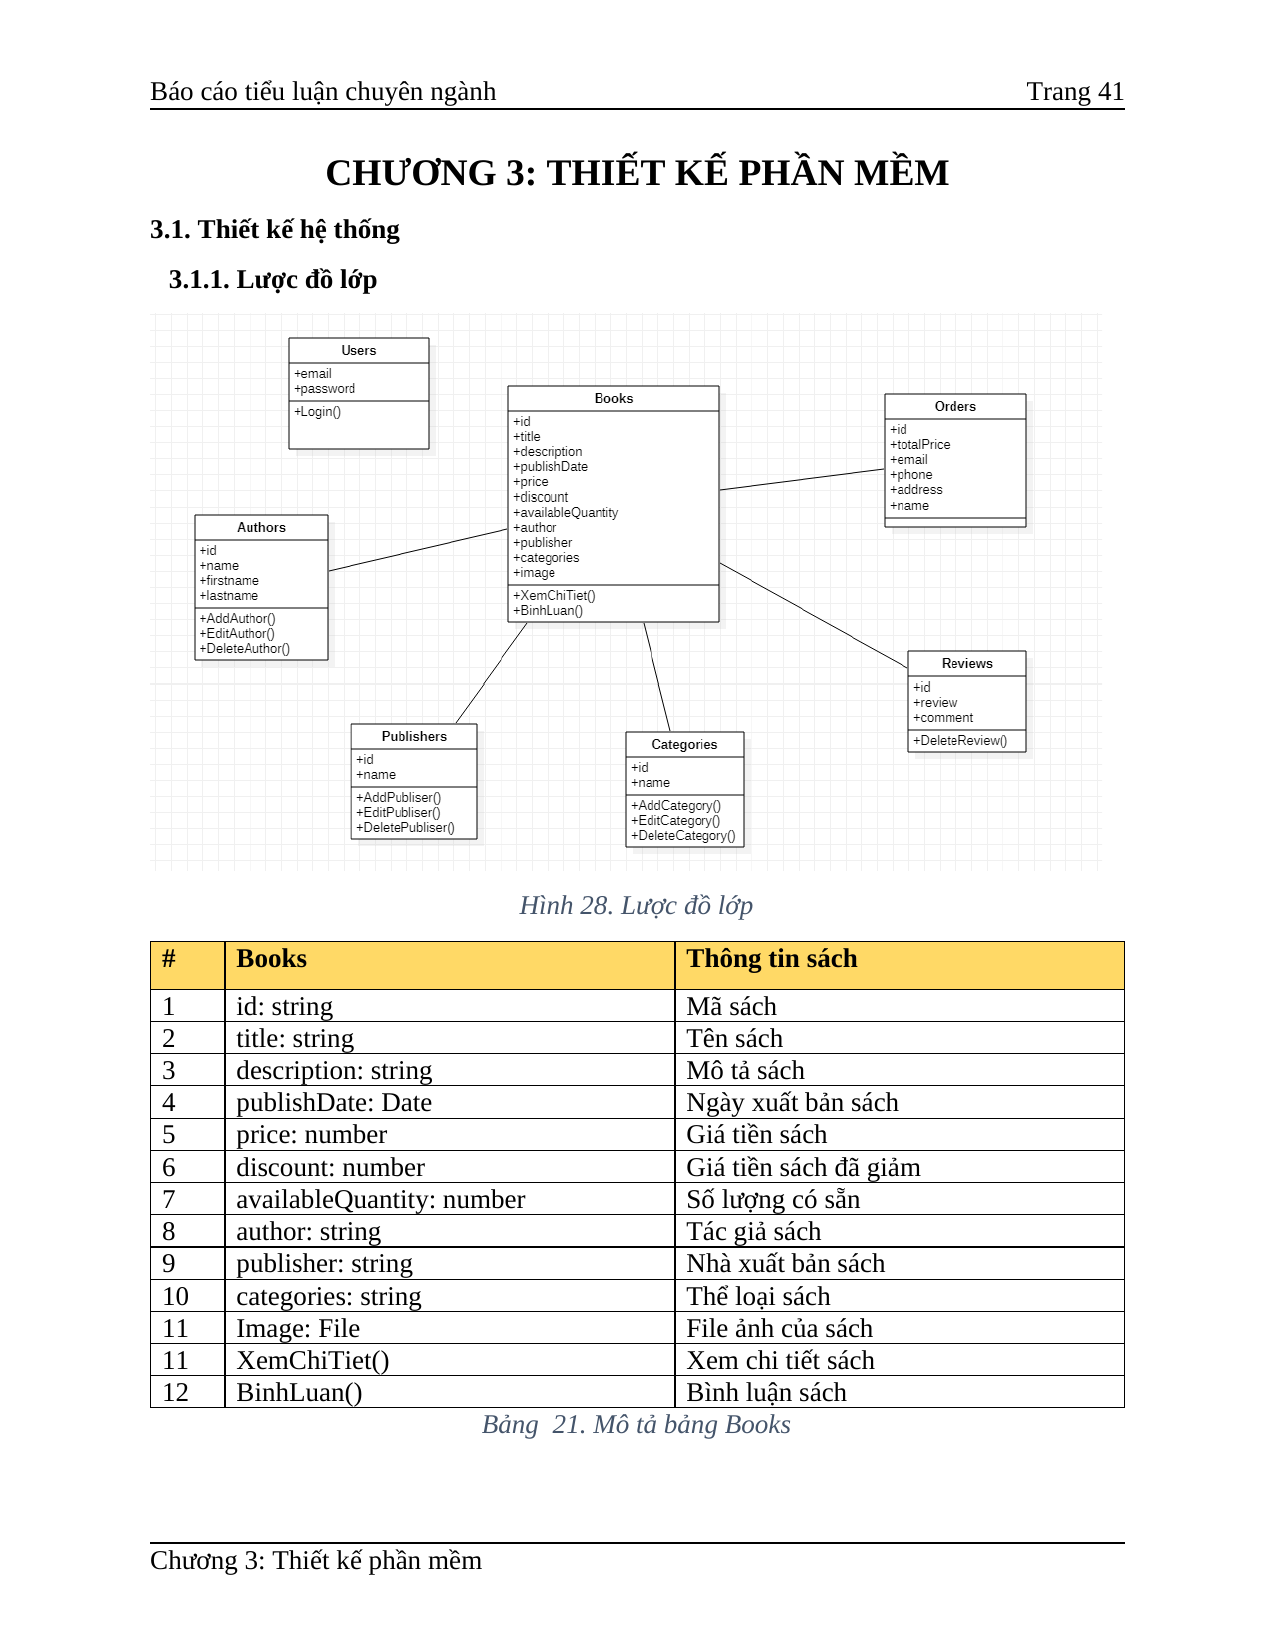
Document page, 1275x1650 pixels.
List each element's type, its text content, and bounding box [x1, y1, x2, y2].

table_header Books [226, 942, 674, 989]
table_cell 6 [151, 1151, 224, 1182]
table_cell discount: number [226, 1151, 674, 1182]
table_cell 10 [151, 1280, 224, 1311]
table_cell Image: File [226, 1312, 674, 1343]
table_cell 7 [151, 1183, 224, 1214]
table_cell 12 [151, 1376, 224, 1407]
table_cell 11 [151, 1344, 224, 1375]
table_cell title: string [226, 1022, 674, 1053]
table_cell price: number [226, 1119, 674, 1150]
table_cell Số lượng có sẵn [676, 1183, 1124, 1214]
table_cell description: string [226, 1054, 674, 1085]
table_cell XemChiTiet() [226, 1344, 674, 1375]
table_cell publisher: string [226, 1248, 674, 1278]
table_cell BinhLuan() [226, 1376, 674, 1407]
table_cell Giá tiền sách đã giảm [676, 1151, 1124, 1182]
table_header # [151, 942, 224, 989]
table_cell Tên sách [676, 1022, 1124, 1053]
table_cell Bình luận sách [676, 1376, 1124, 1407]
table_cell Nhà xuất bản sách [676, 1248, 1124, 1278]
text 3.1. Thiết kế hệ thống [150, 213, 1125, 244]
table_cell 4 [151, 1086, 224, 1118]
table_cell categories: string [226, 1280, 674, 1311]
table_cell id: string [226, 990, 674, 1021]
text 3.1.1. Lược đồ lớp [169, 263, 1125, 294]
table_cell availableQuantity: number [226, 1183, 674, 1214]
table_cell 5 [151, 1119, 224, 1150]
table_cell 2 [151, 1022, 224, 1053]
text CHƯƠNG 3: THIẾT KẾ PHẦN MỀM [150, 150, 1125, 193]
table_cell Mô tả sách [676, 1054, 1124, 1085]
table_cell Tác giả sách [676, 1215, 1124, 1246]
table_cell Mã sách [676, 990, 1124, 1021]
table_cell Ngày xuất bản sách [676, 1086, 1124, 1118]
table_cell author: string [226, 1215, 674, 1246]
table_cell 9 [151, 1248, 224, 1278]
text Bảng 21. Mô tả bảng Books [150, 1408, 1125, 1439]
table_cell publishDate: Date [226, 1086, 674, 1118]
table_cell File ảnh của sách [676, 1312, 1124, 1343]
table_cell Giá tiền sách [676, 1119, 1124, 1150]
table_header Thông tin sách [676, 942, 1124, 989]
table_cell 1 [151, 990, 224, 1021]
picture [150, 313, 1103, 871]
table_cell 11 [151, 1312, 224, 1343]
table_cell 8 [151, 1215, 224, 1246]
table_cell Thể loại sách [676, 1280, 1124, 1311]
table_cell Xem chi tiết sách [676, 1344, 1124, 1375]
text Hình 28. Lược đồ lớp [150, 889, 1125, 920]
table_cell 3 [151, 1054, 224, 1085]
